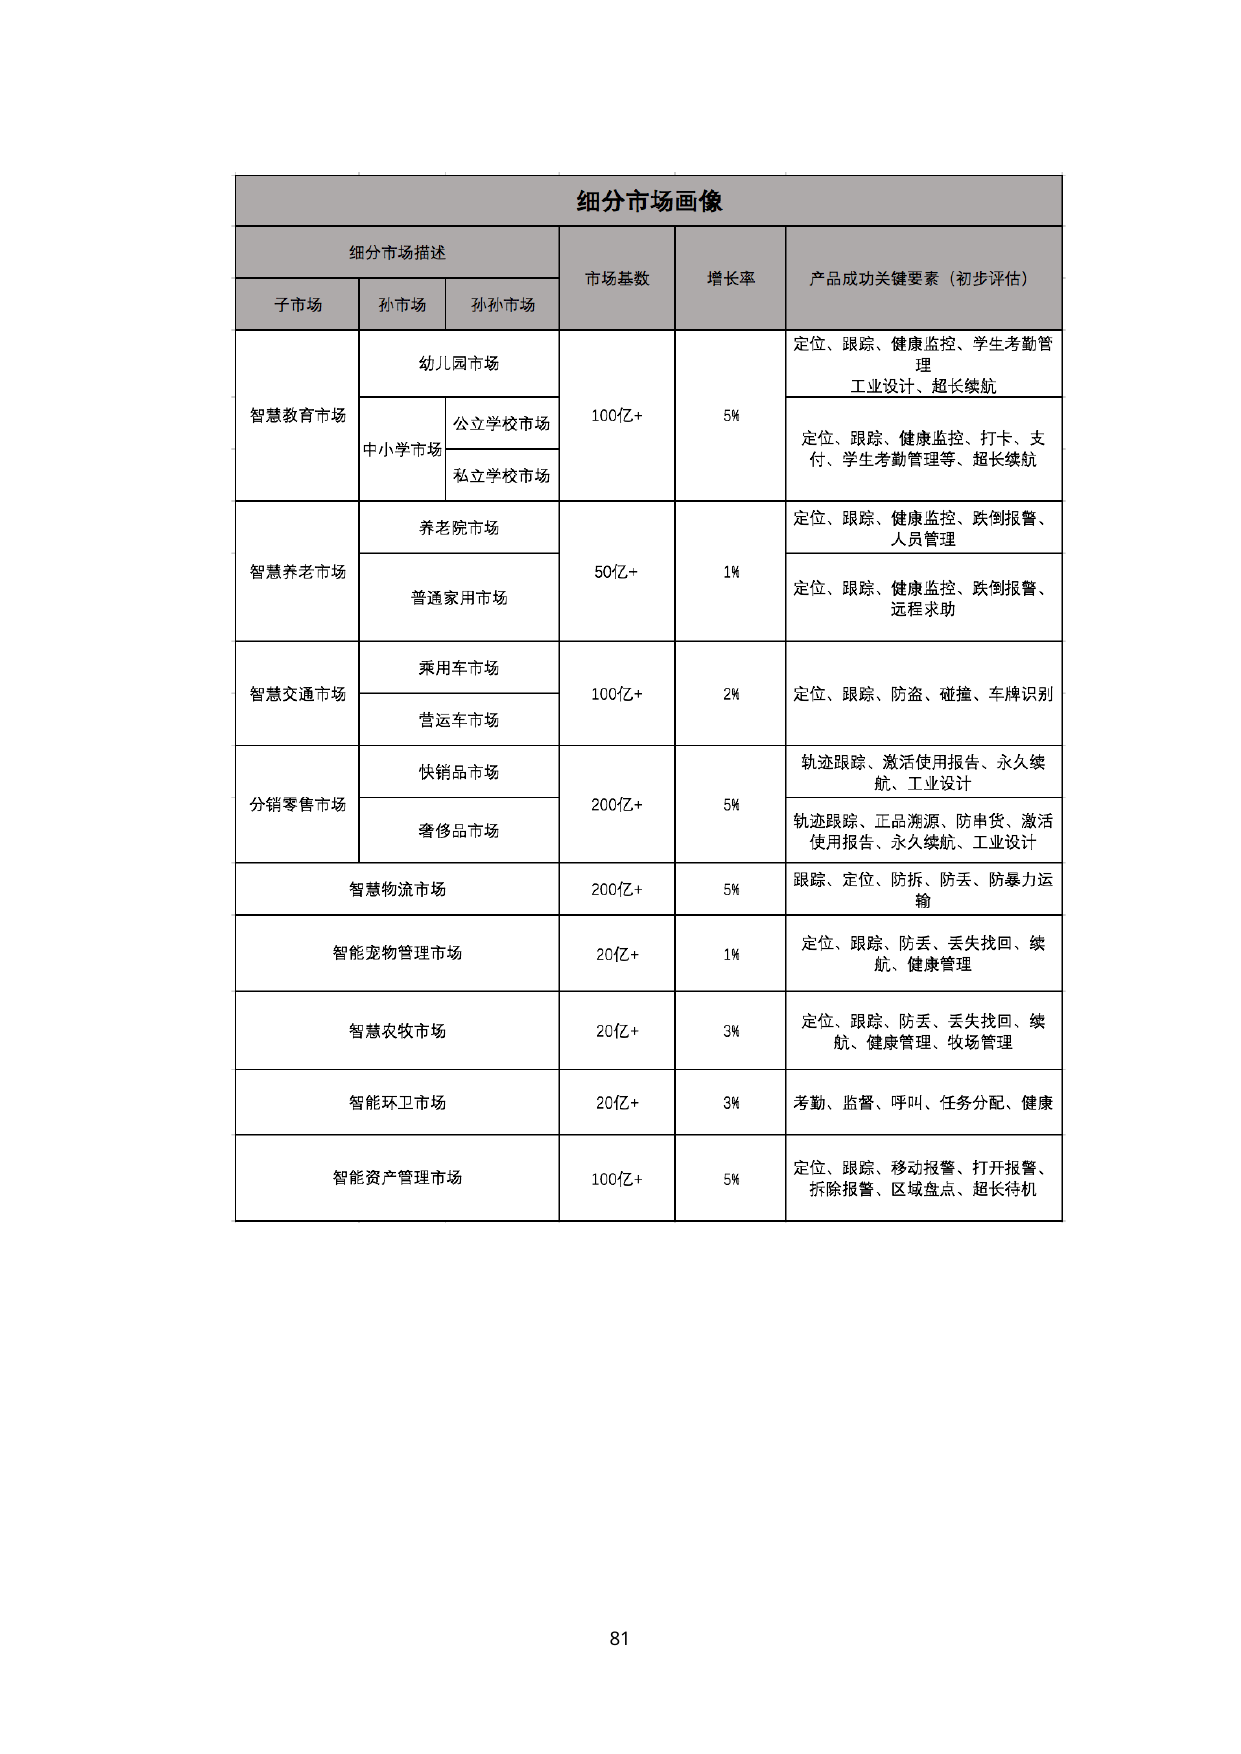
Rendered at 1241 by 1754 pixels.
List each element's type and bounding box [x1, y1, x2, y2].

picture [231, 172, 1066, 1223]
